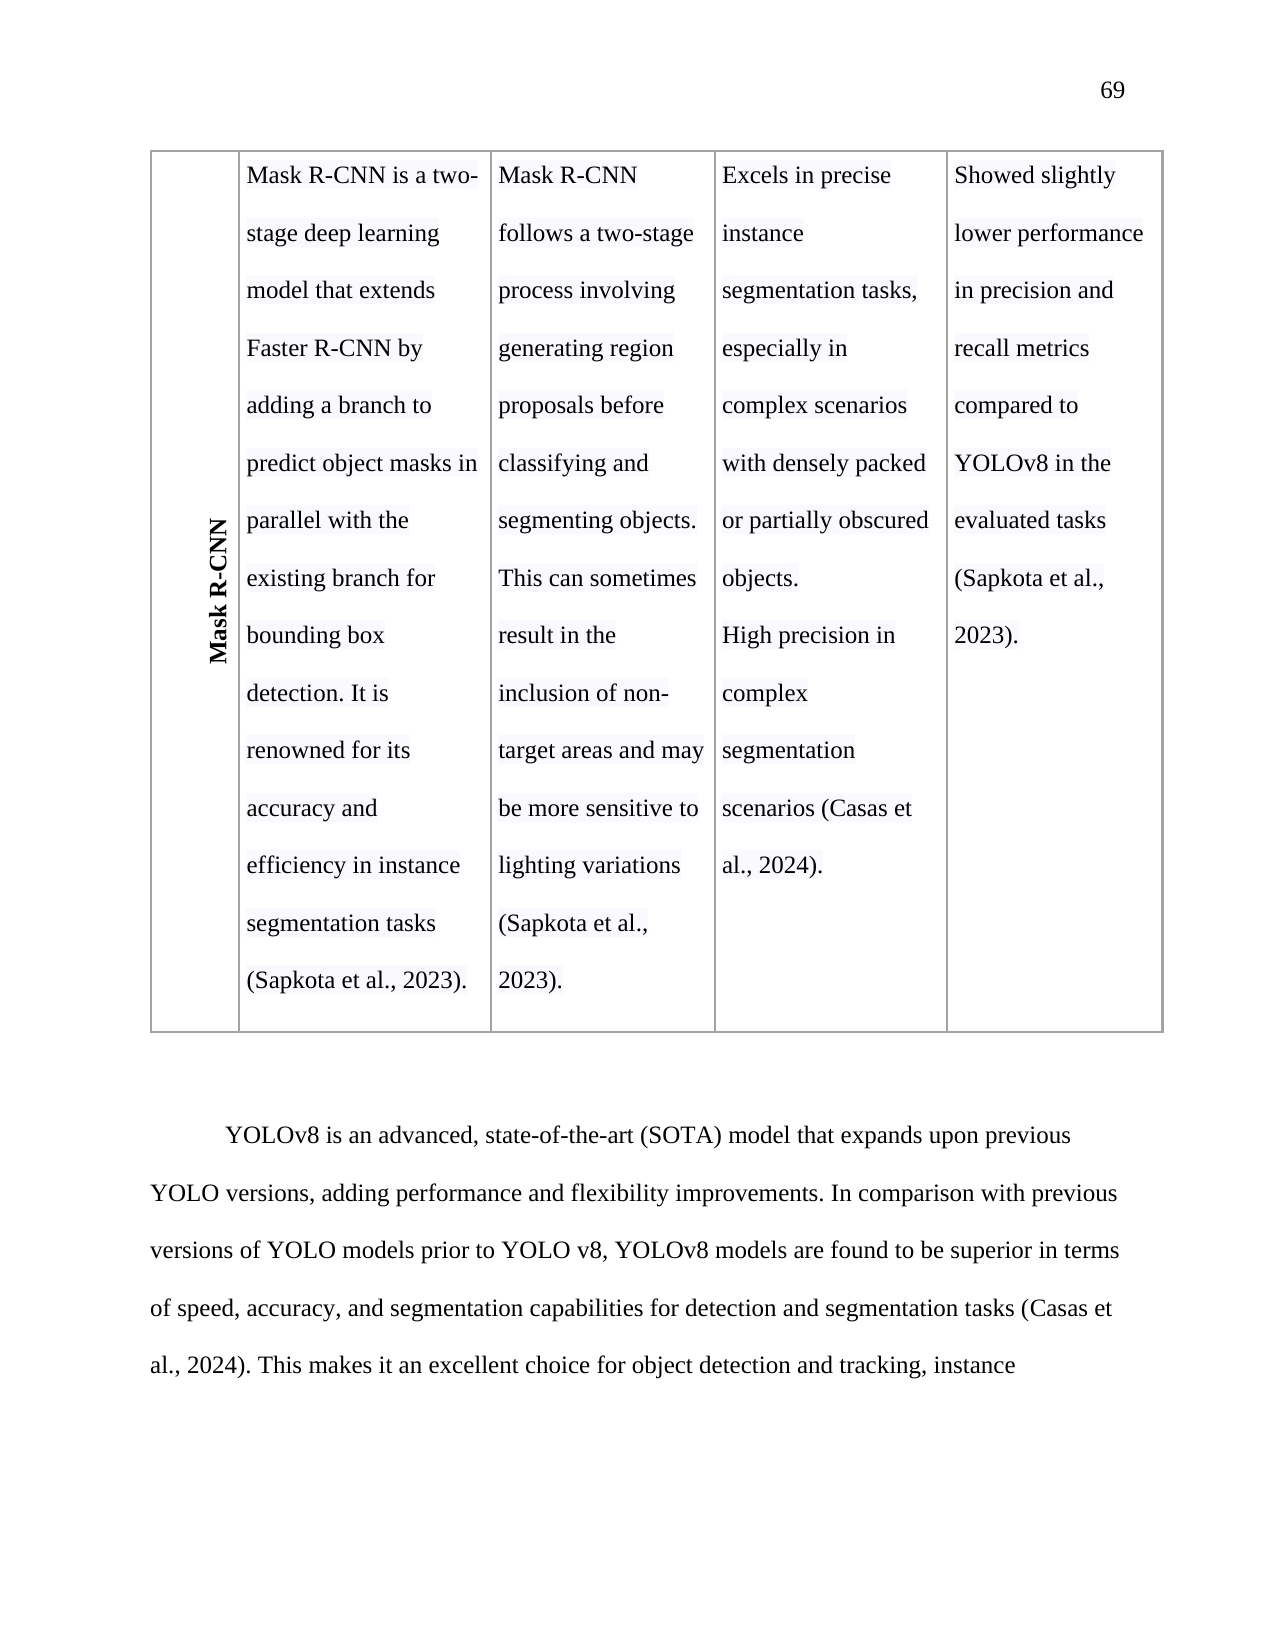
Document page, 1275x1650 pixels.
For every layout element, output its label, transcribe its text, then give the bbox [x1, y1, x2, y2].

table_cell Mask R-CNN is a two-stage deep learning model that extends Faster R-CNN by adding a branch to predict object masks in parallel with the existing branch for bounding box detection. It is renowned for its accuracy and efficiency in instance segmentation tasks (Sapkota et al., 2023). [240, 152, 490, 1031]
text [150, 1120, 1125, 1379]
table_cell Mask R-CNN [152, 152, 238, 1031]
table_cell Mask R-CNN follows a two-stage process involving generating region proposals before classifying and segmenting objects. This can sometimes result in the inclusion of non-target areas and may be more sensitive to lighting variations (Sapkota et al., 2023). [492, 152, 714, 1031]
table_cell Excels in precise instance segmentation tasks, especially in complex scenarios with densely packed or partially obscured objects. High precision in complex segmentation scenarios (Casas et al., 2024). [716, 152, 946, 1031]
table_cell Showed slightly lower performance in precision and recall metrics compared to YOLOv8 in the evaluated tasks (Sapkota et al., 2023). [948, 152, 1161, 1031]
